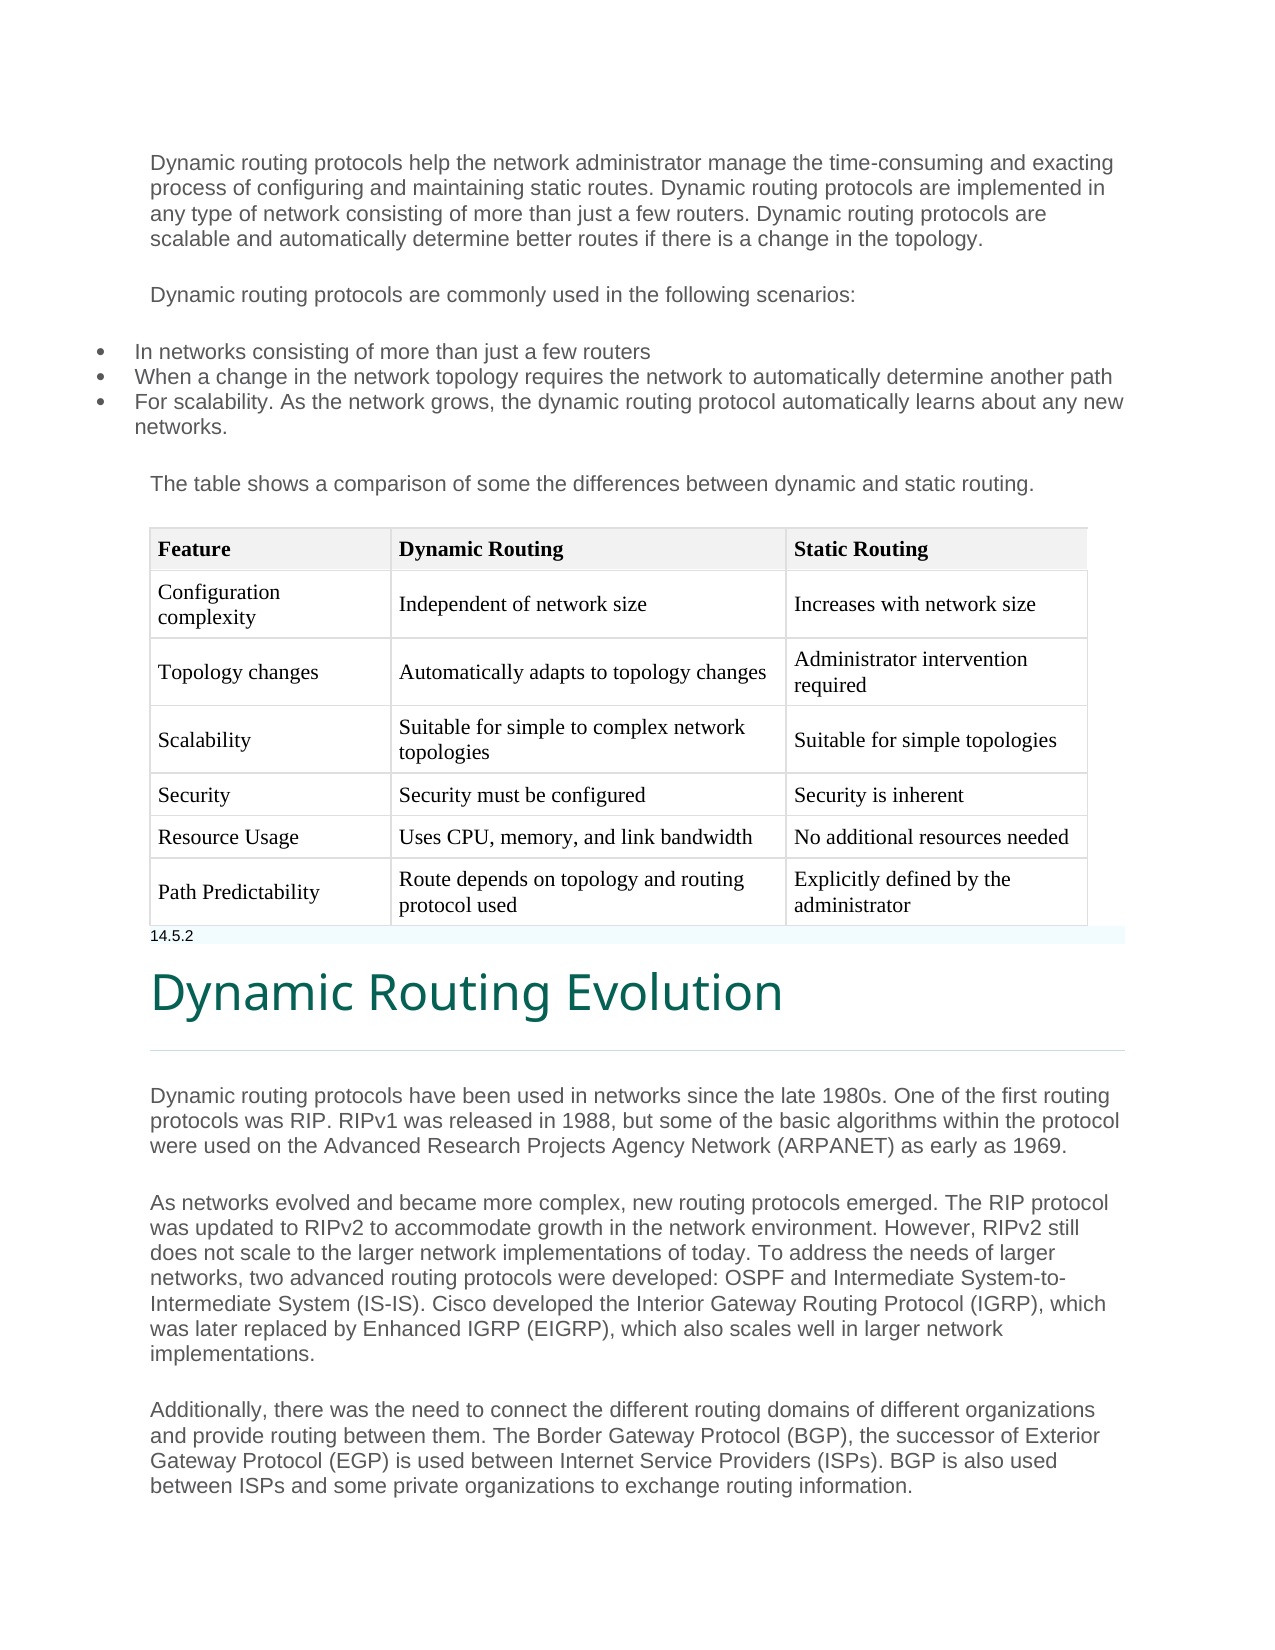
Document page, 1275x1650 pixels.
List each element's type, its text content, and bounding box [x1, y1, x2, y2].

table_cell Route depends on topology and routing protocol used [392, 859, 785, 925]
table_cell Security is inherent [787, 774, 1087, 815]
table_cell Path Predictability [151, 859, 390, 925]
table_cell Security [151, 774, 390, 815]
table_cell Topology changes [151, 639, 390, 705]
text Additionally, there was the need to connect the different routing domains of different organizations and provide routing between them. The Border Gateway Protocol (BGP), the successor of Exterior Gateway Protocol (EGP) is used between Internet Service Providers (ISPs). BGP is also used between ISPs and some private organizations to exchange routing information. [150, 1397, 1125, 1498]
table_header Dynamic Routing [392, 529, 785, 569]
text Dynamic routing protocols help the network administrator manage the time-consuming and exacting process of configuring and maintaining static routes. Dynamic routing protocols are implemented in any type of network consisting of more than just a few routers. Dynamic routing protocols are scalable and automatically determine better routes if there is a change in the topology. [150, 150, 1125, 251]
table_cell Increases with network size [787, 571, 1087, 637]
text 14.5.2 [150, 926, 1125, 944]
table_cell Administrator intervention required [787, 639, 1087, 705]
table_cell No additional resources needed [787, 816, 1087, 857]
table_cell Explicitly defined by the administrator [787, 859, 1087, 925]
table_cell Security must be configured [392, 774, 785, 815]
list When a change in the network topology requires the network to automatically determine another path [97, 364, 1125, 389]
table_cell Scalability [151, 706, 390, 772]
table_cell Independent of network size [392, 571, 785, 637]
list For scalability. As the network grows, the dynamic routing protocol automatically learns about any new networks. [97, 389, 1125, 439]
table_cell Suitable for simple topologies [787, 706, 1087, 772]
text As networks evolved and became more complex, new routing protocols emerged. The RIP protocol was updated to RIPv2 to accommodate growth in the network environment. However, RIPv2 still does not scale to the larger network implementations of today. To address the needs of larger networks, two advanced routing protocols were developed: OSPF and Intermediate System-to-Intermediate System (IS-IS). Cisco developed the Interior Gateway Routing Protocol (IGRP), which was later replaced by Enhanced IGRP (EIGRP), which also scales well in larger network implementations. [150, 1189, 1125, 1366]
table_cell Suitable for simple to complex network topologies [392, 706, 785, 772]
table_cell Resource Usage [151, 816, 390, 857]
list In networks consisting of more than just a few routers [97, 338, 1125, 364]
text The table shows a comparison of some the differences between dynamic and static routing. [150, 471, 1125, 496]
table_header Static Routing [787, 529, 1087, 569]
table_header Feature [151, 529, 390, 569]
table_cell Automatically adapts to topology changes [392, 639, 785, 705]
text Dynamic Routing Evolution [150, 957, 1125, 1050]
table_cell Configuration complexity [151, 571, 390, 637]
text Dynamic routing protocols have been used in networks since the late 1980s. One of the first routing protocols was RIP. RIPv1 was released in 1988, but some of the basic algorithms within the protocol were used on the Advanced Research Projects Agency Network (ARPANET) as early as 1969. [150, 1083, 1125, 1158]
text Dynamic routing protocols are commonly used in the following scenarios: [150, 282, 1125, 307]
table_cell Uses CPU, memory, and link bandwidth [392, 816, 785, 857]
